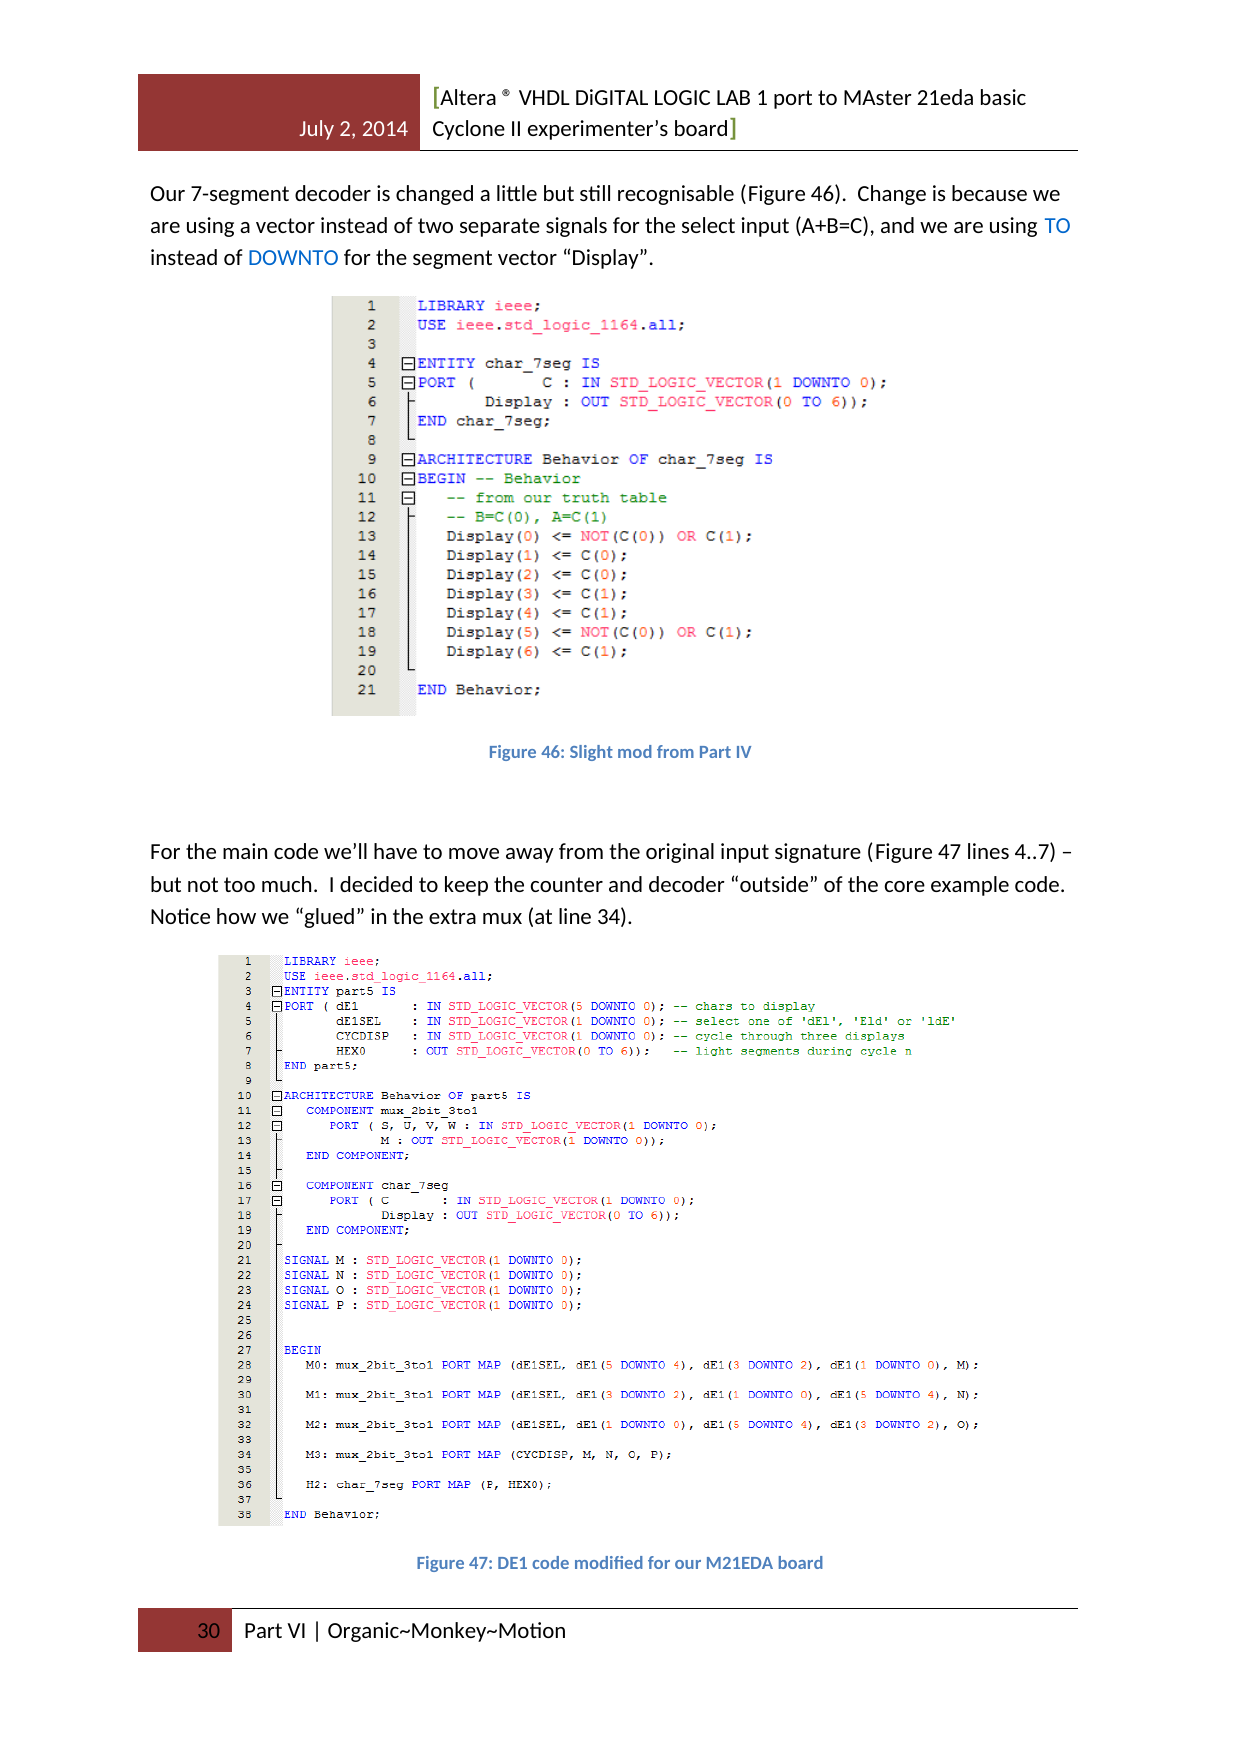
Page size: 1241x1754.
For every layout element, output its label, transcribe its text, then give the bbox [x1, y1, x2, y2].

picture [218, 955, 1023, 1526]
text Our 7-segment decoder is changed a little but still recognisable (Figure 46). Change is because we are using a vector instead of two separate signals for the select input (A+B=C), and we are using TO instead of DOWNTO for the segment vector “Display”. [150, 179, 1090, 271]
picture [331, 296, 909, 716]
text For the main code we’ll have to move away from the original input signature (Figure 47 lines 4..7) – but not too much. I decided to keep the counter and decoder “outside” of the core example code. Notice how we “glued” in the extra mux (at line 34). [150, 837, 1090, 930]
